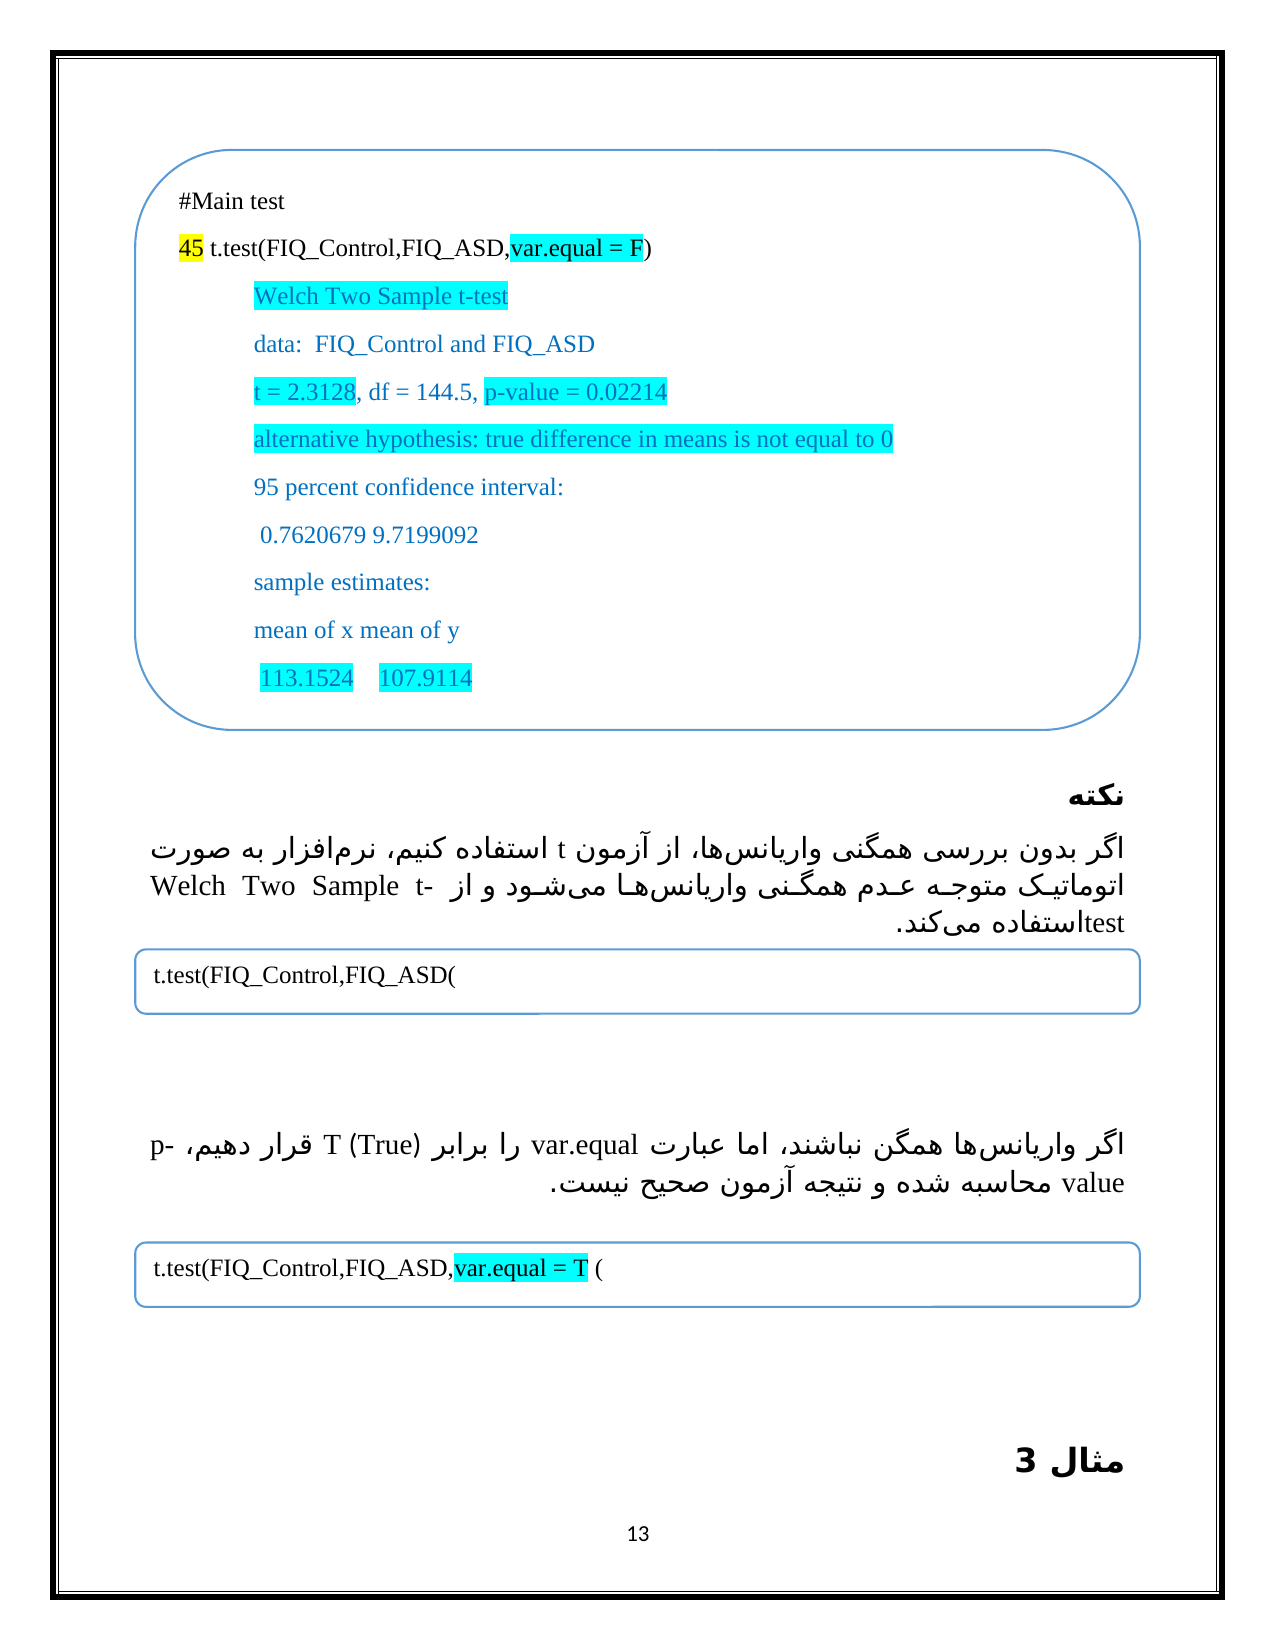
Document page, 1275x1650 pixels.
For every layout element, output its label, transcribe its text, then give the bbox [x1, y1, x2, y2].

text مثال 3 [150, 1441, 1125, 1480]
text اگر واریانس‌ها همگن نباشند، اما عبارت var.equal را برابر T (True) قرار دهیم، p-value محاسبه شده و نتیجه آزمون صحیح نیست. [150, 1126, 1125, 1199]
text اگر بدون بررسی همگنی واریانس‌ها، از آزمون t استفاده کنیم، نرم‌افزار به صورت اتوماتیک متوجه عدم همگنی واریانس‌ها می‌شود و از Welch Two Sample t-testاستفاده می‌کند. [150, 831, 1125, 939]
text نکته [150, 778, 1125, 812]
